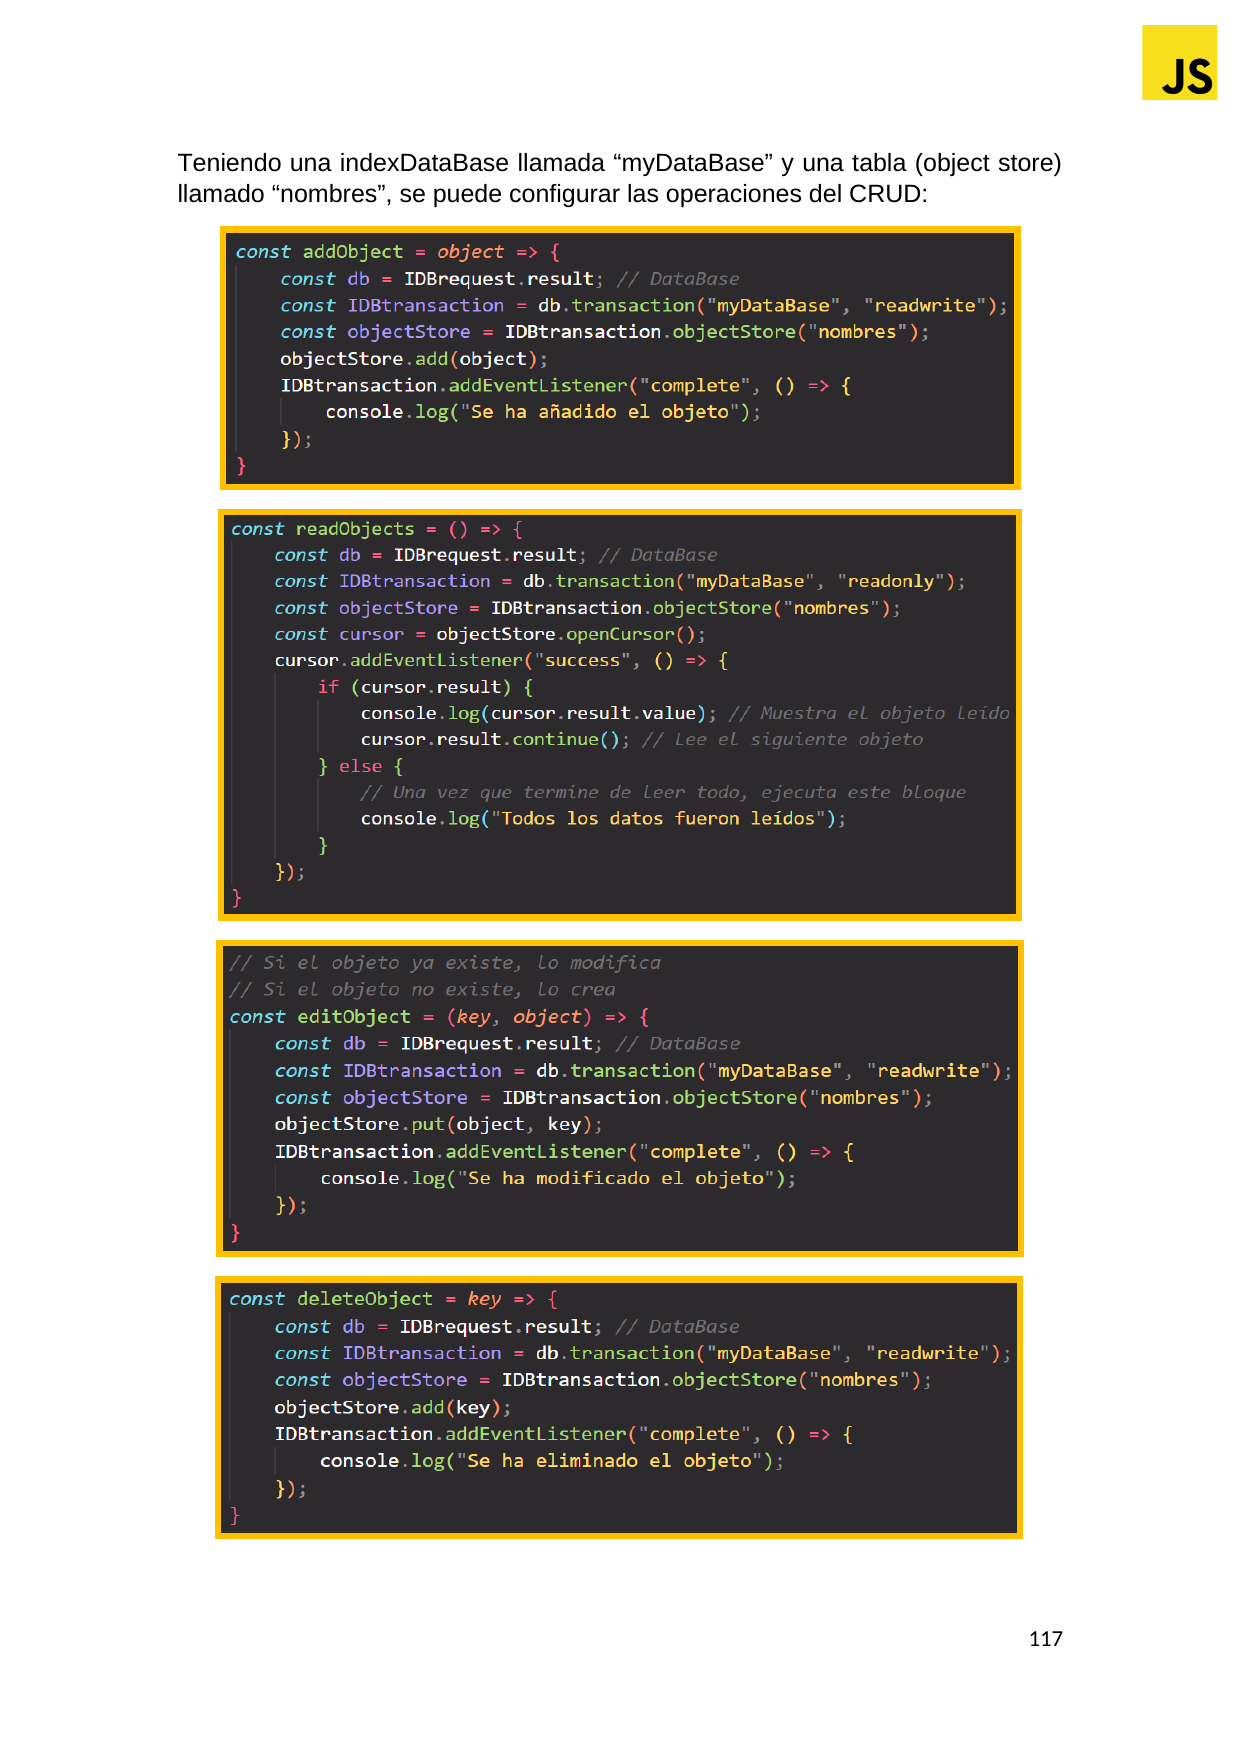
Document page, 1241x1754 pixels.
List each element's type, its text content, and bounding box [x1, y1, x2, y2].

picture [1142, 25, 1218, 100]
picture [226, 233, 1014, 484]
text Teniendo una indexDataBase llamada “myDataBase” y una tabla (object store) llamado “nombres”, se puede configurar las operaciones del CRUD: [177, 148, 1063, 207]
picture [221, 1283, 1017, 1533]
picture [224, 515, 1016, 914]
picture [223, 946, 1018, 1251]
